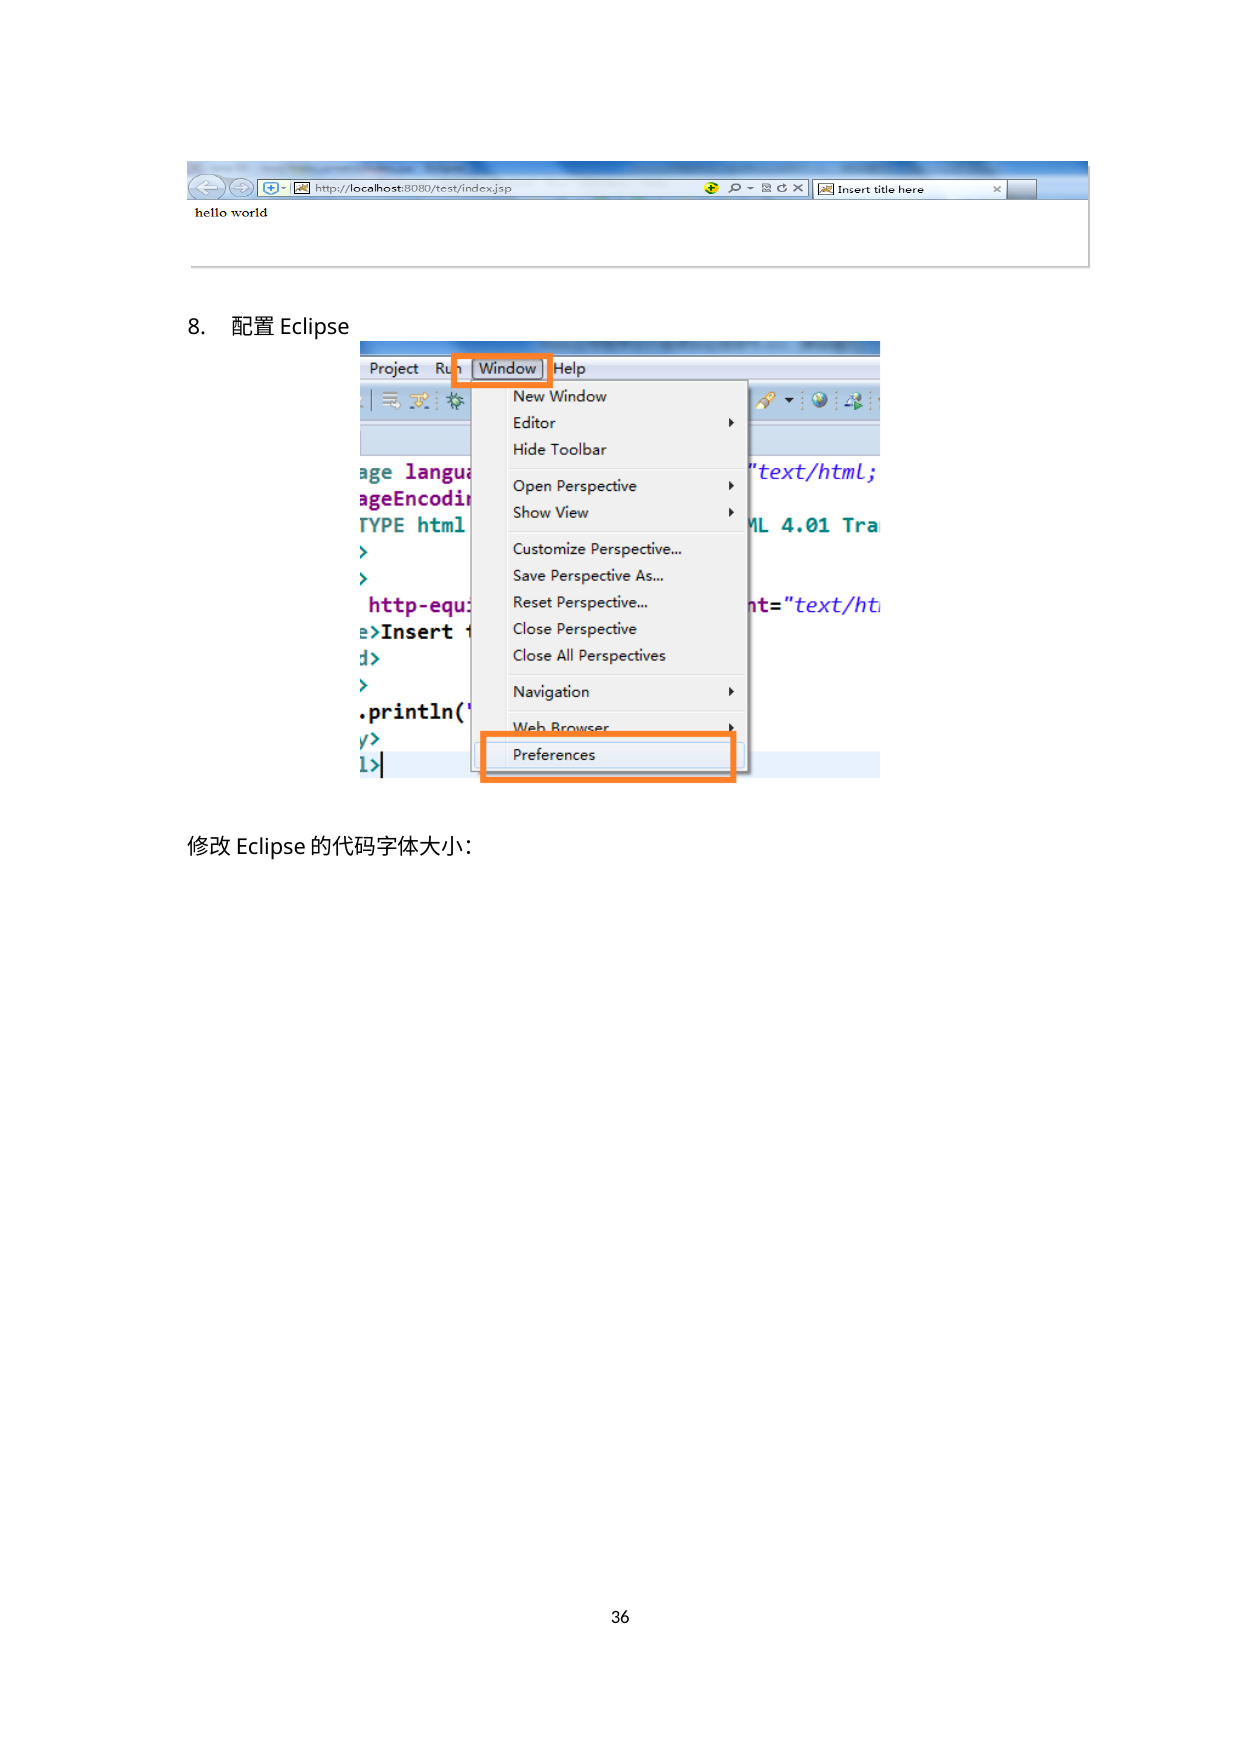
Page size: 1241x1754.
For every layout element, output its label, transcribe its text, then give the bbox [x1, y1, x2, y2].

picture [187, 161, 1088, 266]
picture [360, 341, 880, 817]
list 配置Eclipse [187, 309, 1053, 341]
text 修改Eclipse的代码字体大小： [187, 829, 1053, 861]
